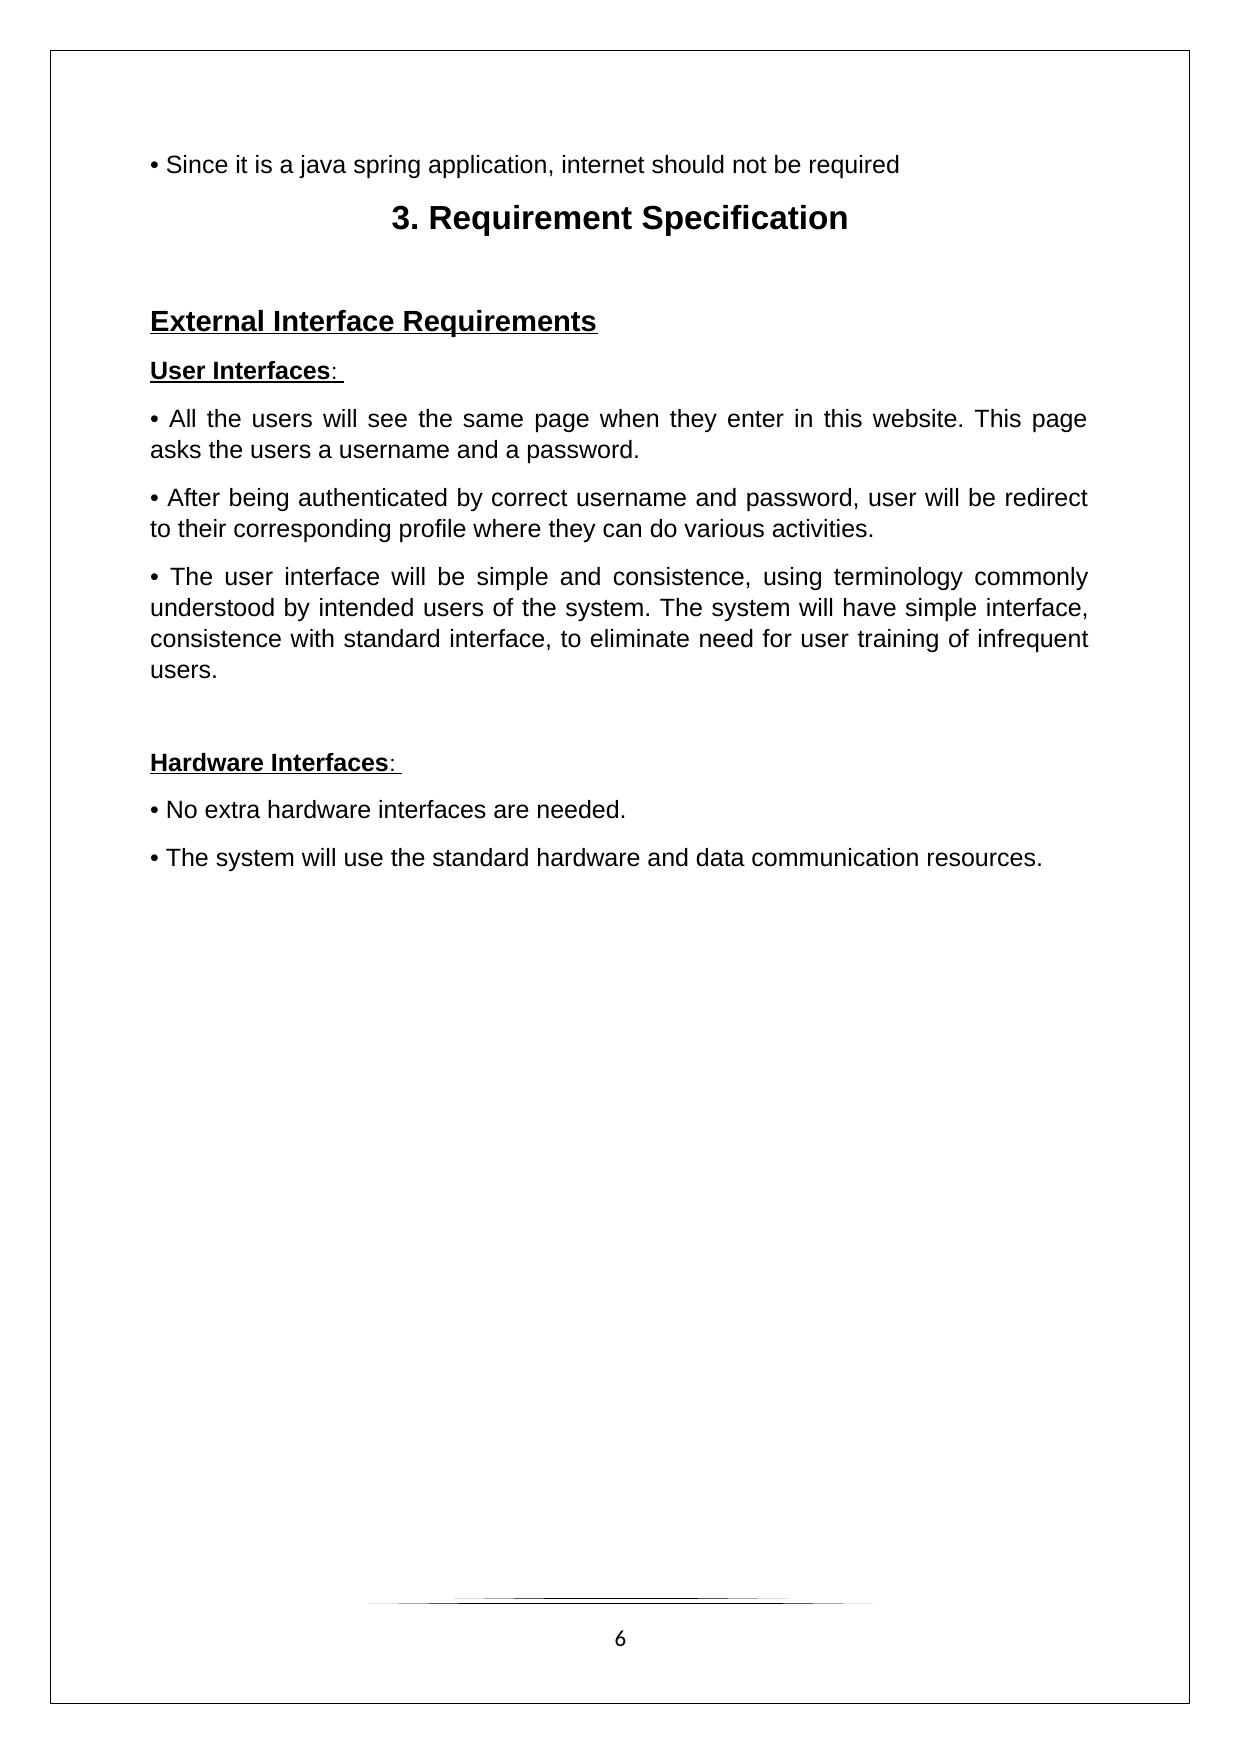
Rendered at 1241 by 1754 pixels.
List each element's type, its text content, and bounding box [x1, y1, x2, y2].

text • The user interface will be simple and consistence, using terminology commonly understood by intended users of the system. The system will have simple interface, consistence with standard interface, to eliminate need for user training of infrequent users. [150, 562, 1090, 683]
text • The system will use the standard hardware and data communication resources. [150, 843, 1090, 872]
text • Since it is a java spring application, internet should not be required [150, 150, 1090, 179]
text External Interface Requirements [150, 303, 1090, 337]
text Hardware Interfaces: [150, 747, 1090, 776]
text • All the users will see the same page when they enter in this website. This page asks the users a username and a password. [150, 404, 1090, 464]
text 3. Requirement Specification [150, 198, 1090, 236]
text • After being authenticated by correct username and password, user will be redirect to their corresponding profile where they can do various activities. [150, 483, 1090, 543]
text User Interfaces: [150, 356, 1090, 385]
text • No extra hardware interfaces are needed. [150, 795, 1090, 824]
